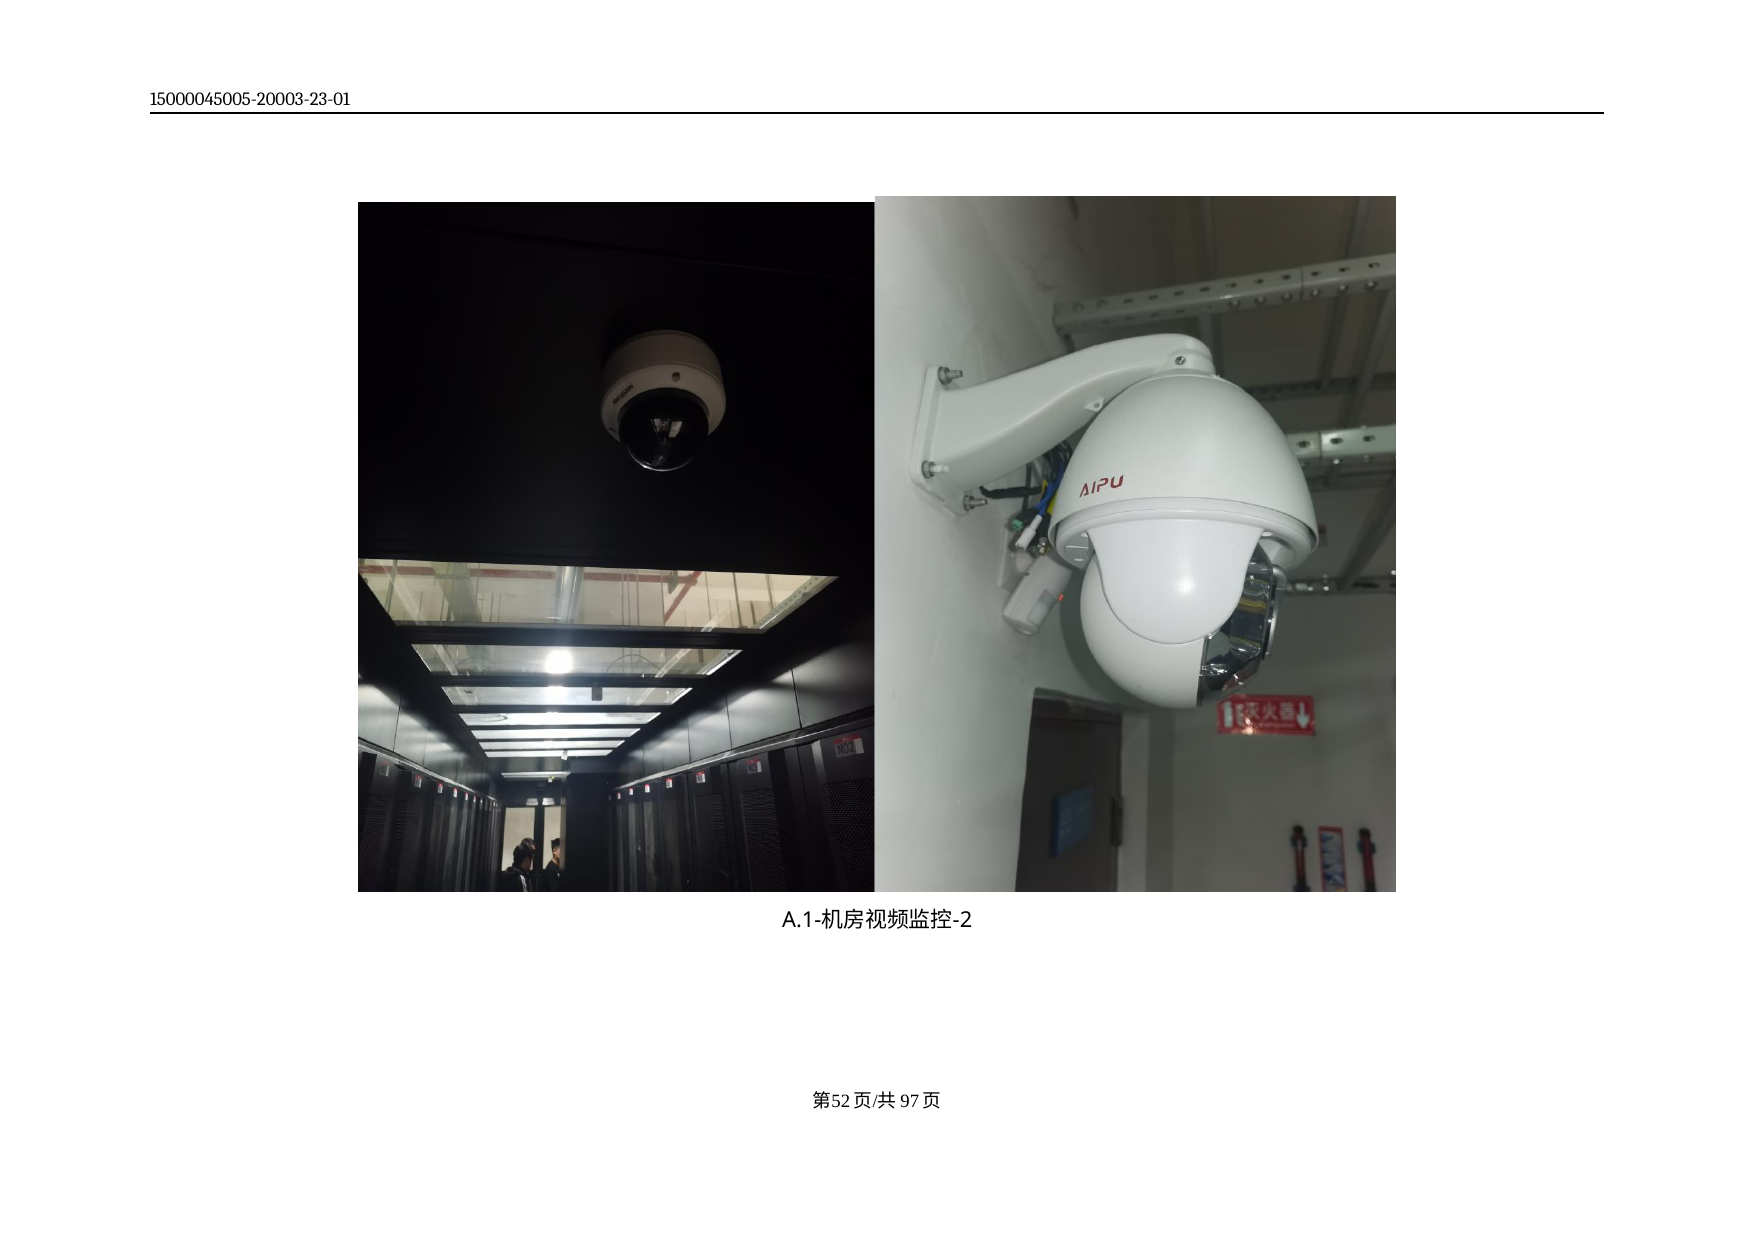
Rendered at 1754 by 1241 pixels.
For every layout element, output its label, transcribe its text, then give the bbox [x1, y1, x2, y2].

text A.1-机房视频监控-2 [150, 901, 1604, 934]
picture [358, 196, 1396, 892]
